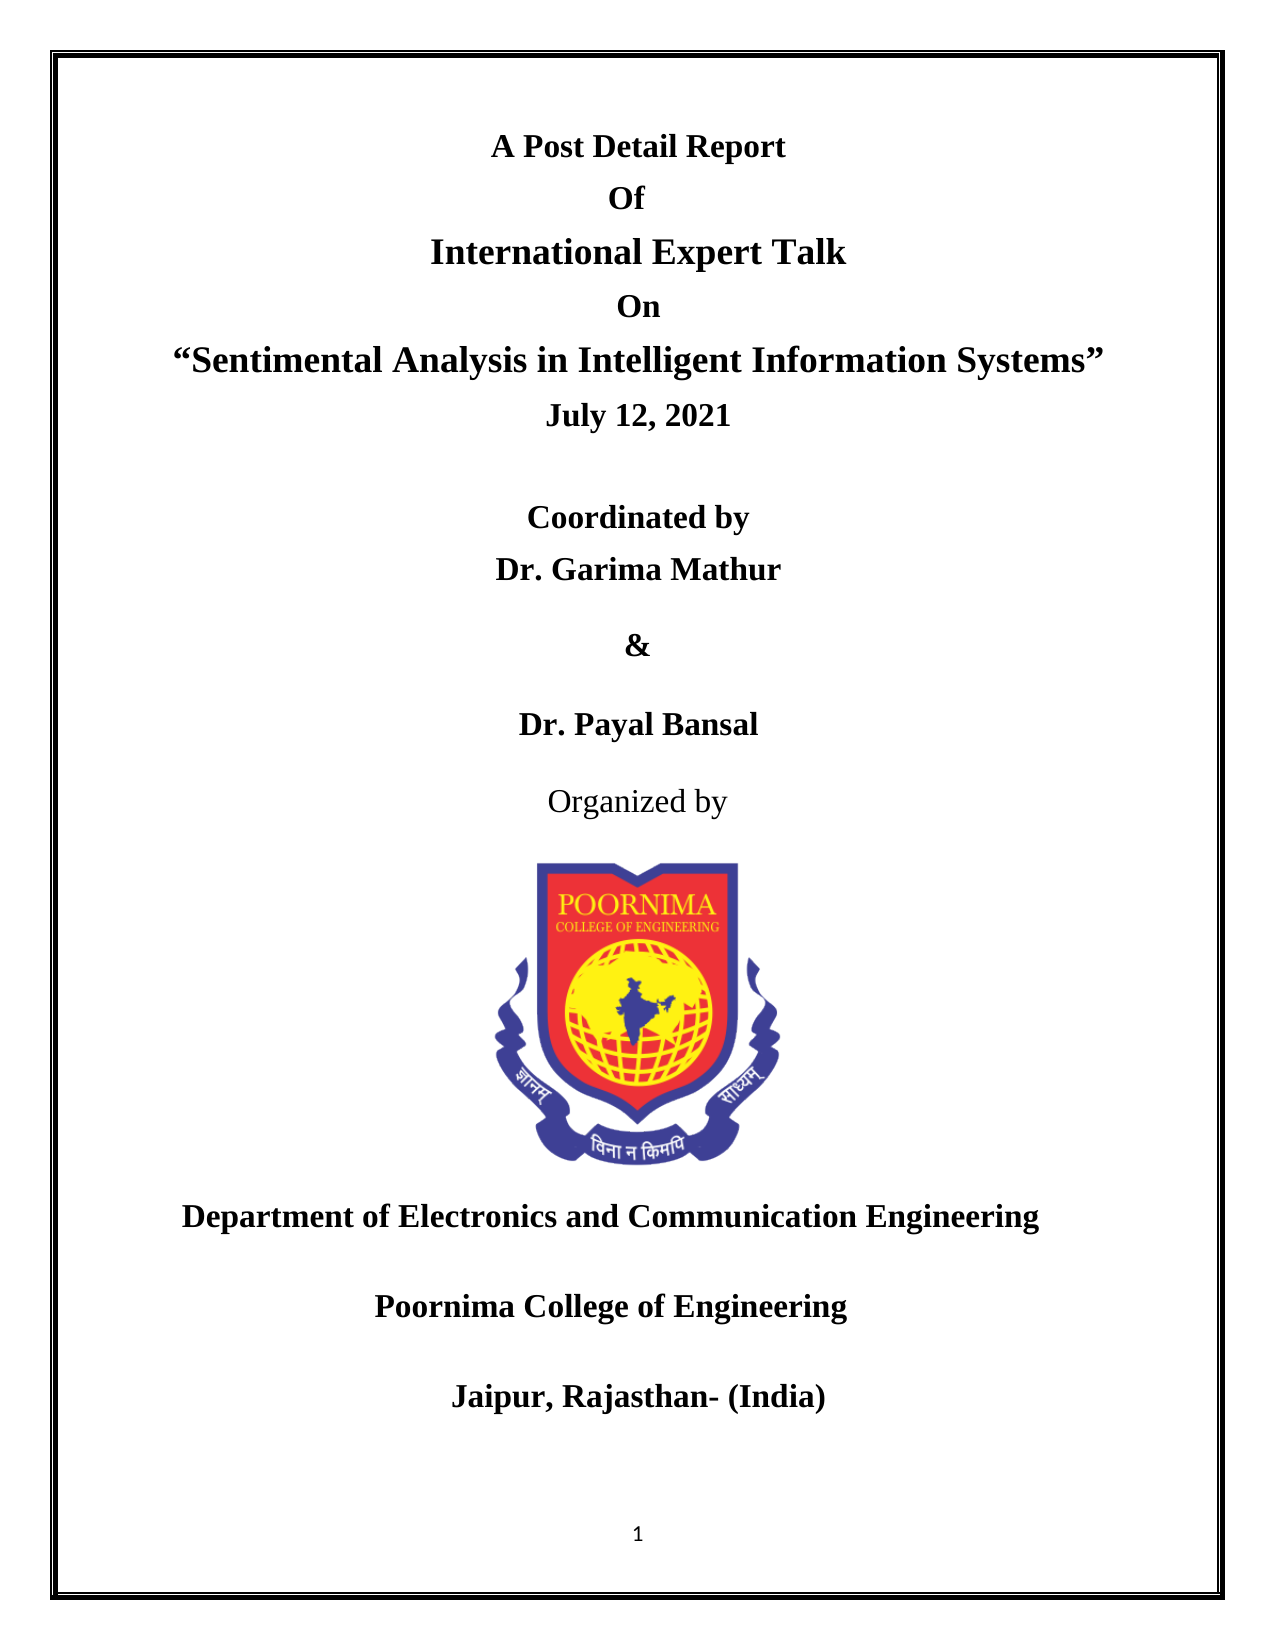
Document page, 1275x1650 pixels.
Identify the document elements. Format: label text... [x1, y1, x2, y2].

text & [75, 626, 1200, 664]
text Jaipur, Rajasthan- (India) [75, 1376, 1202, 1414]
text July 12, 2021 [75, 395, 1202, 433]
text Organized by [75, 781, 1200, 819]
text “Sentimental Analysis in Intelligent Information Systems” [75, 338, 1202, 381]
text On [75, 286, 1202, 325]
text Department of Electronics and Communication Engineering [75, 1197, 1147, 1235]
picture [492, 858, 783, 1167]
text A Post Detail Report [75, 126, 1202, 165]
text Dr. Payal Bansal [75, 704, 1202, 743]
text Coordinated by [75, 498, 1202, 536]
text Poornima College of Engineering [75, 1286, 1147, 1325]
text International Expert Talk [75, 229, 1202, 272]
text Of [450, 178, 727, 216]
text Dr. Garima Mathur [75, 549, 1202, 587]
